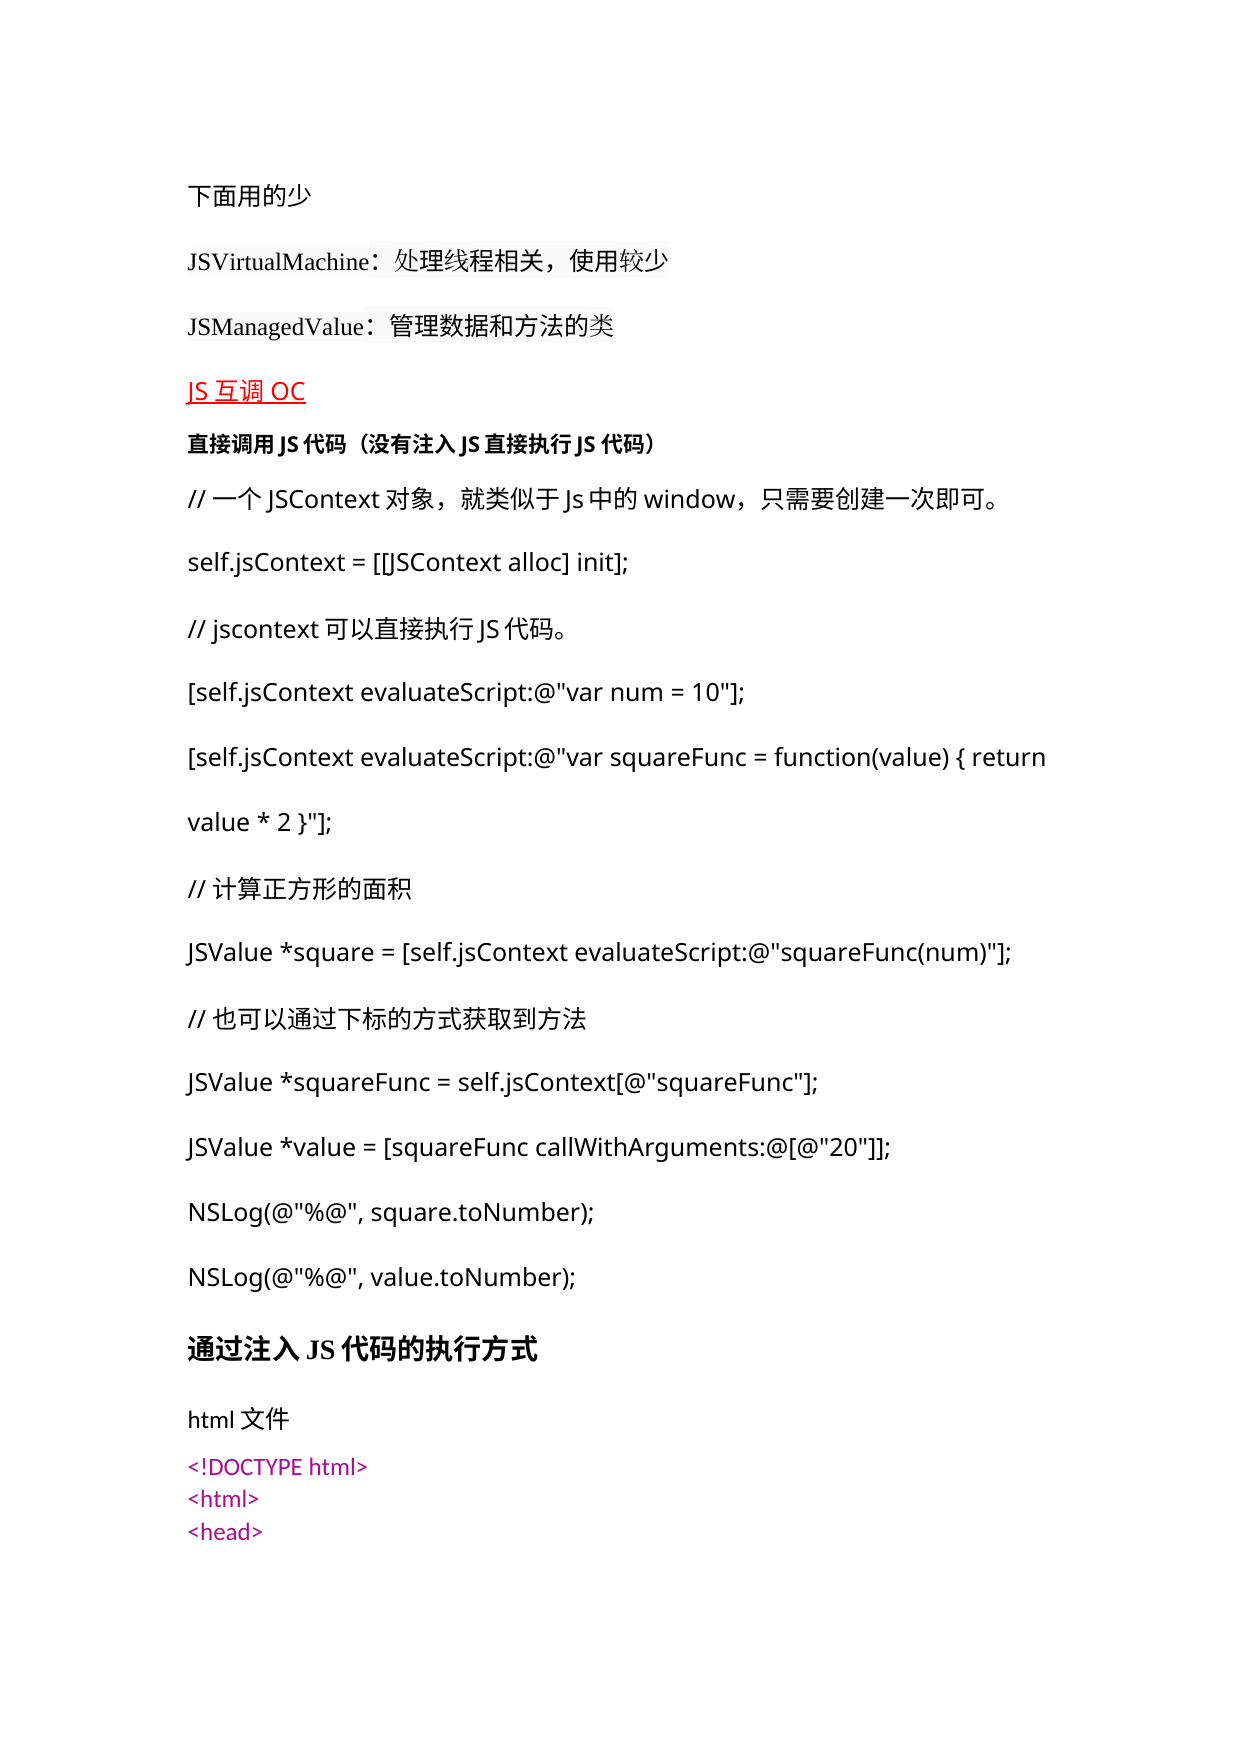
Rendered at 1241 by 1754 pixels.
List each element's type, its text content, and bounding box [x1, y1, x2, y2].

text JS 互调 OC [187, 357, 1053, 422]
text JSValue *square = [self.jsContext evaluateScript:@"squareFunc(num)"]; [187, 920, 1053, 985]
text // 一个JSContext对象，就类似于Js中的window，只需要创建一次即可。 [187, 465, 1053, 530]
text [self.jsContext evaluateScript:@"var num = 10"]; [187, 660, 1053, 725]
text JSValue *squareFunc = self.jsContext[@"squareFunc"]; [187, 1050, 1053, 1115]
text JSManagedValue：管理数据和方法的类 [187, 292, 1053, 357]
text // 也可以通过下标的方式获取到方法 [187, 985, 1053, 1050]
text // jscontext可以直接执行JS代码。 [187, 595, 1053, 660]
text JSVirtualMachine：处理线程相关，使用较少 [187, 227, 1053, 292]
text JSValue *value = [squareFunc callWithArguments:@[@"20"]]; [187, 1115, 1053, 1180]
text html 文件 [187, 1385, 1053, 1450]
text <!DOCTYPE html> [187, 1450, 1053, 1482]
text NSLog(@"%@", square.toNumber); [187, 1180, 1053, 1245]
text // 计算正方形的面积 [187, 855, 1053, 920]
text <html> [187, 1482, 1053, 1515]
text NSLog(@"%@", value.toNumber); [187, 1245, 1053, 1310]
text self.jsContext = [[JSContext alloc] init]; [187, 530, 1053, 595]
text [self.jsContext evaluateScript:@"var squareFunc = function(value) { return value * 2 }"]; [187, 725, 1053, 855]
subtitle 直接调用JS代码（没有注入JS直接执行JS 代码） [187, 427, 1053, 459]
text 下面用的少 [187, 162, 1053, 227]
subtitle 通过注入JS代码的执行方式 [187, 1315, 1053, 1380]
text <head> [187, 1515, 1053, 1547]
